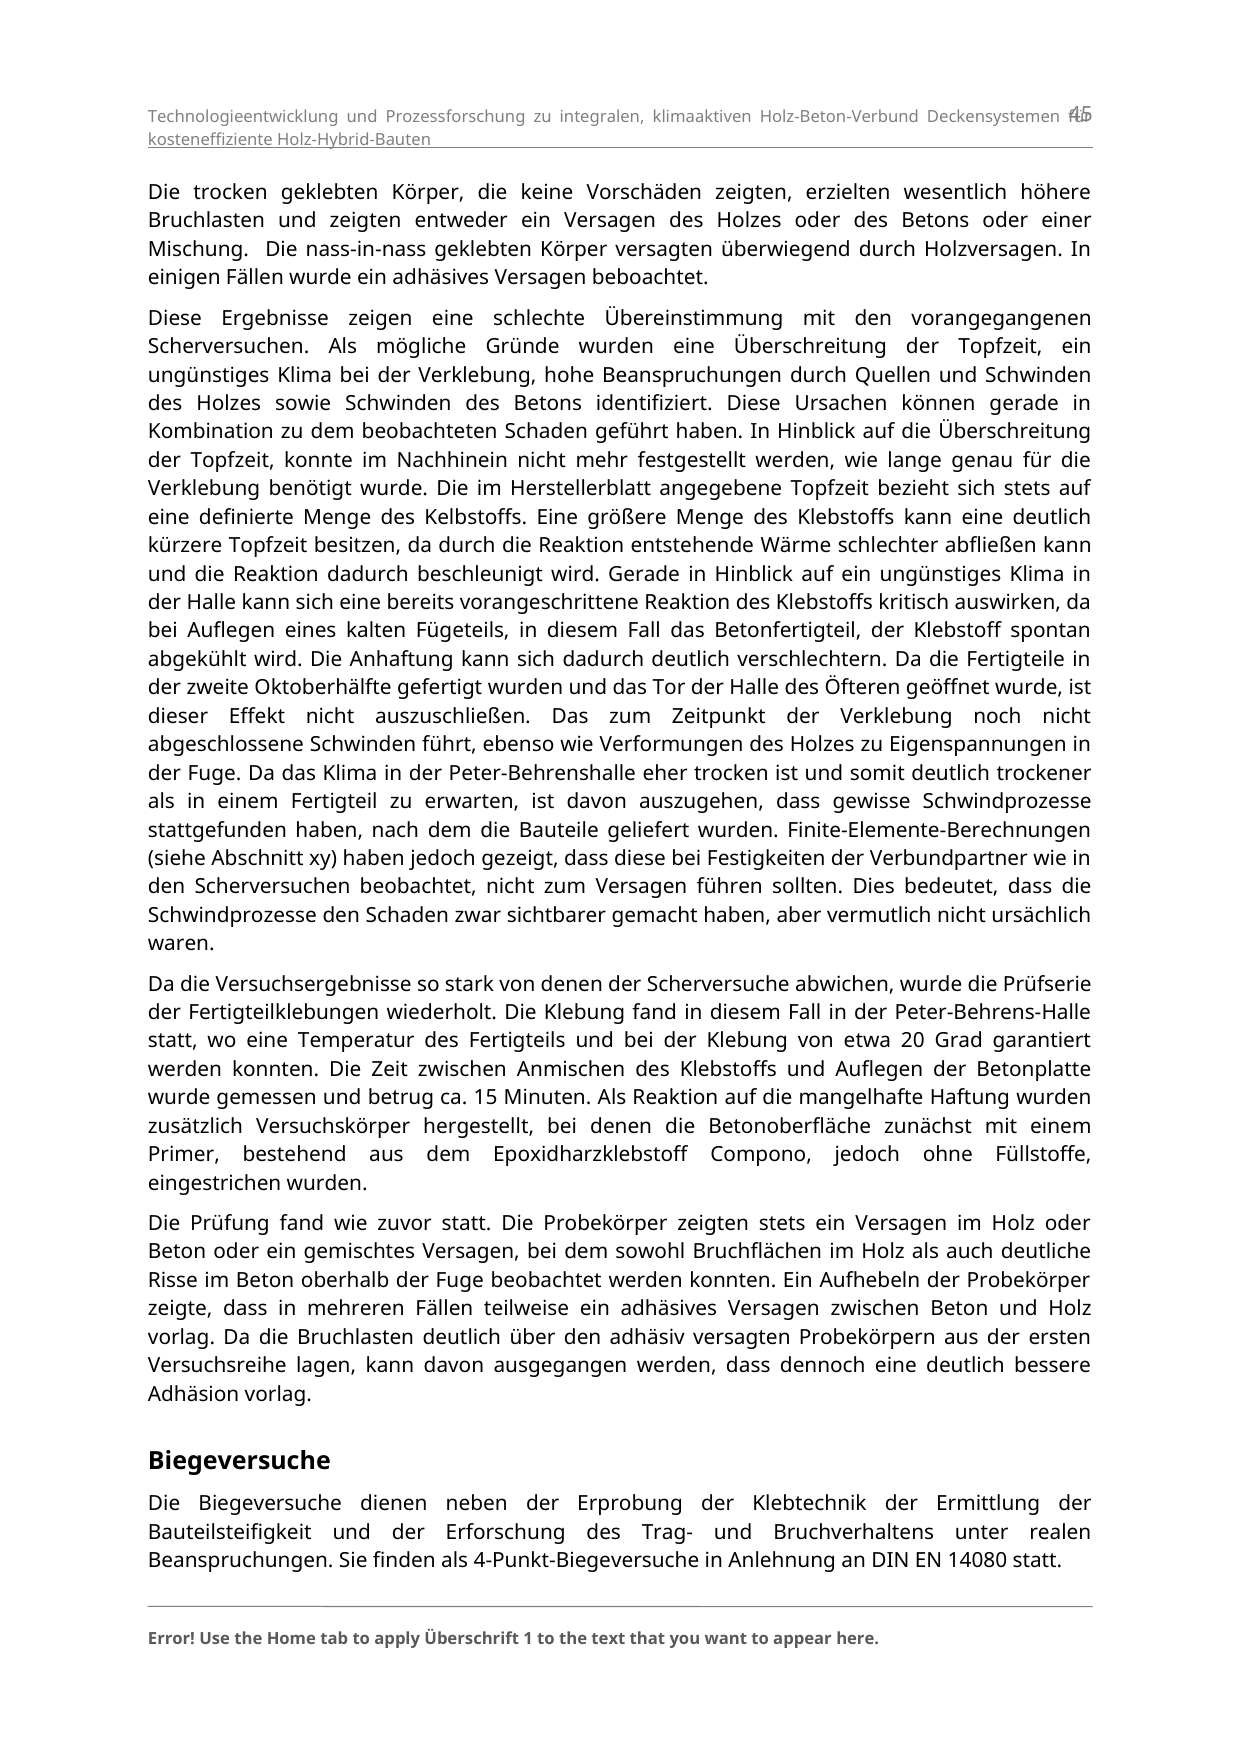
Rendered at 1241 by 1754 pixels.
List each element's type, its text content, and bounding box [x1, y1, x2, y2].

text Die Prüfung fand wie zuvor statt. Die Probekörper zeigten stets ein Versagen im Holz oder Beton oder ein gemischtes Versagen, bei dem sowohl Bruchflächen im Holz als auch deutliche Risse im Beton oberhalb der Fuge beobachtet werden konnten. Ein Aufhebeln der Probekörper zeigte, dass in mehreren Fällen teilweise ein adhäsives Versagen zwischen Beton und Holz vorlag. Da die Bruchlasten deutlich über den adhäsiv versagten Probekörpern aus der ersten Versuchsreihe lagen, kann davon ausgegangen werden, dass dennoch eine deutlich bessere Adhäsion vorlag. [148, 1208, 1092, 1407]
text Da die Versuchsergebnisse so stark von denen der Scherversuche abwichen, wurde die Prüfserie der Fertigteilklebungen wiederholt. Die Klebung fand in diesem Fall in der Peter-Behrens-Halle statt, wo eine Temperatur des Fertigteils und bei der Klebung von etwa 20 Grad garantiert werden konnten. Die Zeit zwischen Anmischen des Klebstoffs und Auflegen der Betonplatte wurde gemessen und betrug ca. 15 Minuten. Als Reaktion auf die mangelhafte Haftung wurden zusätzlich Versuchskörper hergestellt, bei denen die Betonoberfläche zunächst mit einem Primer, bestehend aus dem Epoxidharzklebstoff Compono, jedoch ohne Füllstoffe, eingestrichen wurden. [148, 969, 1092, 1196]
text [148, 177, 1092, 291]
subtitle Biegeversuche [148, 1443, 1092, 1477]
text Diese Ergebnisse zeigen eine schlechte Übereinstimmung mit den vorangegangenen Scherversuchen. Als mögliche Gründe wurden eine Überschreitung der Topfzeit, ein ungünstiges Klima bei der Verklebung, hohe Beanspruchungen durch Quellen und Schwinden des Holzes sowie Schwinden des Betons identifiziert. Diese Ursachen können gerade in Kombination zu dem beobachteten Schaden geführt haben. In Hinblick auf die Überschreitung der Topfzeit, konnte im Nachhinein nicht mehr festgestellt werden, wie lange genau für die Verklebung benötigt wurde. Die im Herstellerblatt angegebene Topfzeit bezieht sich stets auf eine definierte Menge des Kelbstoffs. Eine größere Menge des Klebstoffs kann eine deutlich kürzere Topfzeit besitzen, da durch die Reaktion entstehende Wärme schlechter abfließen kann und die Reaktion dadurch beschleunigt wird. Gerade in Hinblick auf ein ungünstiges Klima in der Halle kann sich eine bereits vorangeschrittene Reaktion des Klebstoffs kritisch auswirken, da bei Auflegen eines kalten Fügeteils, in diesem Fall das Betonfertigteil, der Klebstoff spontan abgekühlt wird. Die Anhaftung kann sich dadurch deutlich verschlechtern. Da die Fertigteile in der zweite Oktoberhälfte gefertigt wurden und das Tor der Halle des Öfteren geöffnet wurde, ist dieser Effekt nicht auszuschließen. Das zum Zeitpunkt der Verklebung noch nicht abgeschlossene Schwinden führt, ebenso wie Verformungen des Holzes zu Eigenspannungen in der Fuge. Da das Klima in der Peter-Behrenshalle eher trocken ist und somit deutlich trockener als in einem Fertigteil zu erwarten, ist davon auszugehen, dass gewisse Schwindprozesse stattgefunden haben, nach dem die Bauteile geliefert wurden. Finite-Elemente-Berechnungen (siehe Abschnitt xy) haben jedoch gezeigt, dass diese bei Festigkeiten der Verbundpartner wie in den Scherversuchen beobachtet, nicht zum Versagen führen sollten. Dies bedeutet, dass die Schwindprozesse den Schaden zwar sichtbarer gemacht haben, aber vermutlich nicht ursächlich waren. [148, 303, 1092, 957]
text Die Biegeversuche dienen neben der Erprobung der Klebtechnik der Ermittlung der Bauteilsteifigkeit und der Erforschung des Trag- und Bruchverhaltens unter realen Beanspruchungen. Sie finden als 4-Punkt-Biegeversuche in Anlehnung an DIN EN 14080 statt. [148, 1488, 1092, 1574]
